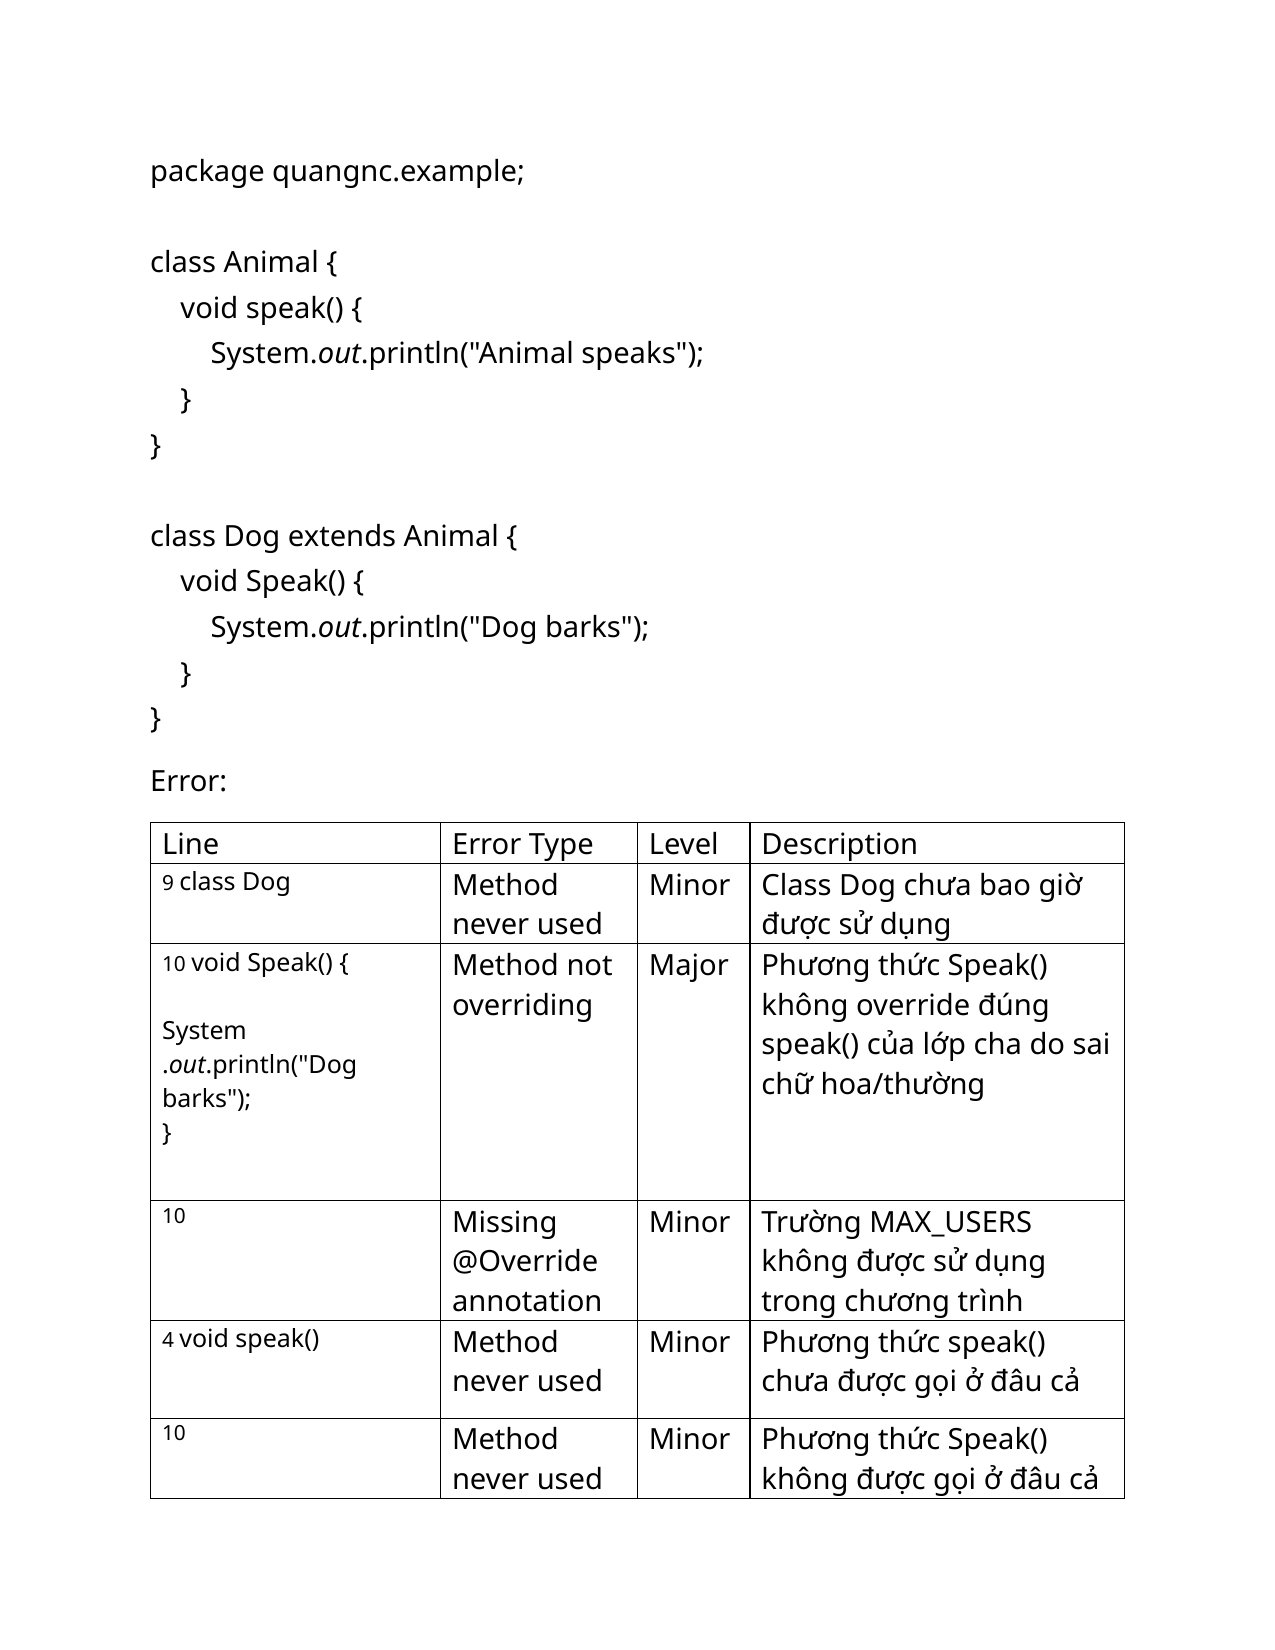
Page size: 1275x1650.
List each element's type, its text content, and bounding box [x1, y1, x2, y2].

table_cell Method never used [441, 1419, 637, 1498]
table_cell Minor [638, 1201, 749, 1320]
table_cell Minor [638, 864, 749, 943]
table_cell 9 class Dog [151, 864, 440, 943]
table_cell Trường MAX_USERS không được sử dụng trong chương trình [751, 1201, 1124, 1320]
table_cell Phương thức Speak() không override đúng speak() của lớp cha do sai chữ hoa/thường [751, 944, 1124, 1200]
table_cell Class Dog chưa bao giờ được sử dụng [751, 864, 1124, 943]
table_header Level [638, 823, 749, 863]
table_cell 4 void speak() [151, 1321, 440, 1417]
table_cell Phương thức speak() chưa được gọi ở đâu cả [751, 1321, 1124, 1417]
table_cell Major [638, 944, 749, 1200]
table_header Error Type [441, 823, 637, 863]
text Error: [150, 760, 1125, 799]
table_cell 10 void Speak() { System.out.println("Dog barks"); } [151, 944, 440, 1200]
table_cell Minor [638, 1321, 749, 1417]
table_cell 10 [151, 1201, 440, 1320]
table_header Line [151, 823, 440, 863]
table_cell Missing @Override annotation [441, 1201, 637, 1320]
table_header Description [751, 823, 1124, 863]
table_cell Minor [638, 1419, 749, 1498]
table_cell Phương thức Speak() không được gọi ở đâu cả [751, 1419, 1124, 1498]
table_cell 10 [151, 1419, 440, 1498]
table_cell Method never used [441, 1321, 637, 1417]
table_cell Method never used [441, 864, 637, 943]
table_cell Method not overriding [441, 944, 637, 1200]
text package quangnc.example; class Animal { void speak() { System.out.println("Animal speaks"); } } class Dog extends Animal { void Speak() { System.out.println("Dog barks"); } } [150, 150, 1125, 737]
